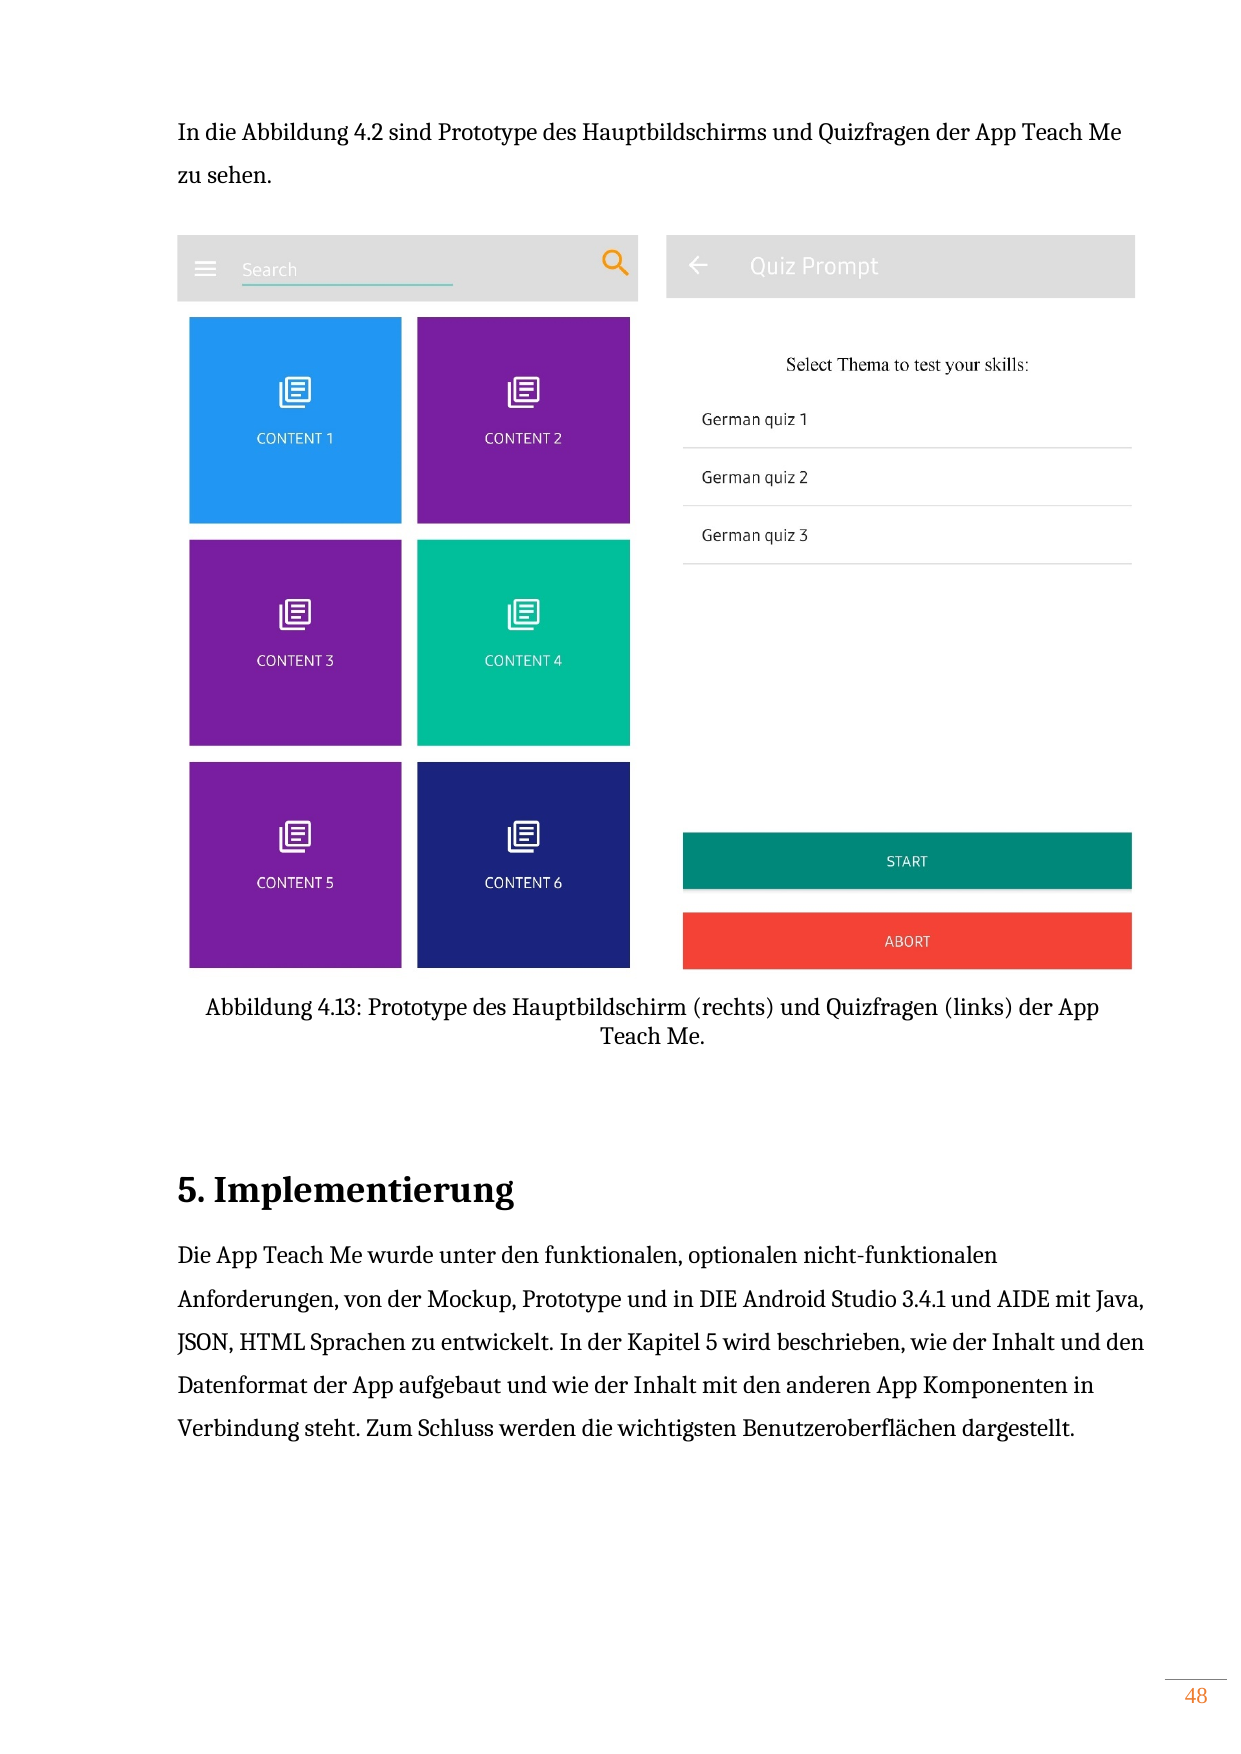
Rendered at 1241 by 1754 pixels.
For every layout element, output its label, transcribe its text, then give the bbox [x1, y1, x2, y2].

picture [666, 235, 1136, 989]
text Die App Teach Me wurde unter den funktionalen, optionalen nicht-funktionalen Anforderungen, von der Mockup, Prototype und in DIE Android Studio 3.4.1 und AIDE mit Java, JSON, HTML Sprachen zu entwickelt. In der Kapitel 5 wird beschrieben, wie der Inhalt und den Datenformat der App aufgebaut und wie der Inhalt mit den anderen App Komponenten in Verbindung steht. Zum Schluss werden die wichtigsten Benutzeroberflächen dargestellt. [177, 1241, 1152, 1443]
text In die Abbildung 4.2 sind Prototype des Hauptbildschirms und Quizfragen der App Teach Me zu sehen. [177, 118, 1152, 190]
subtitle 5. Implementierung [177, 1169, 1152, 1212]
picture [177, 235, 639, 989]
